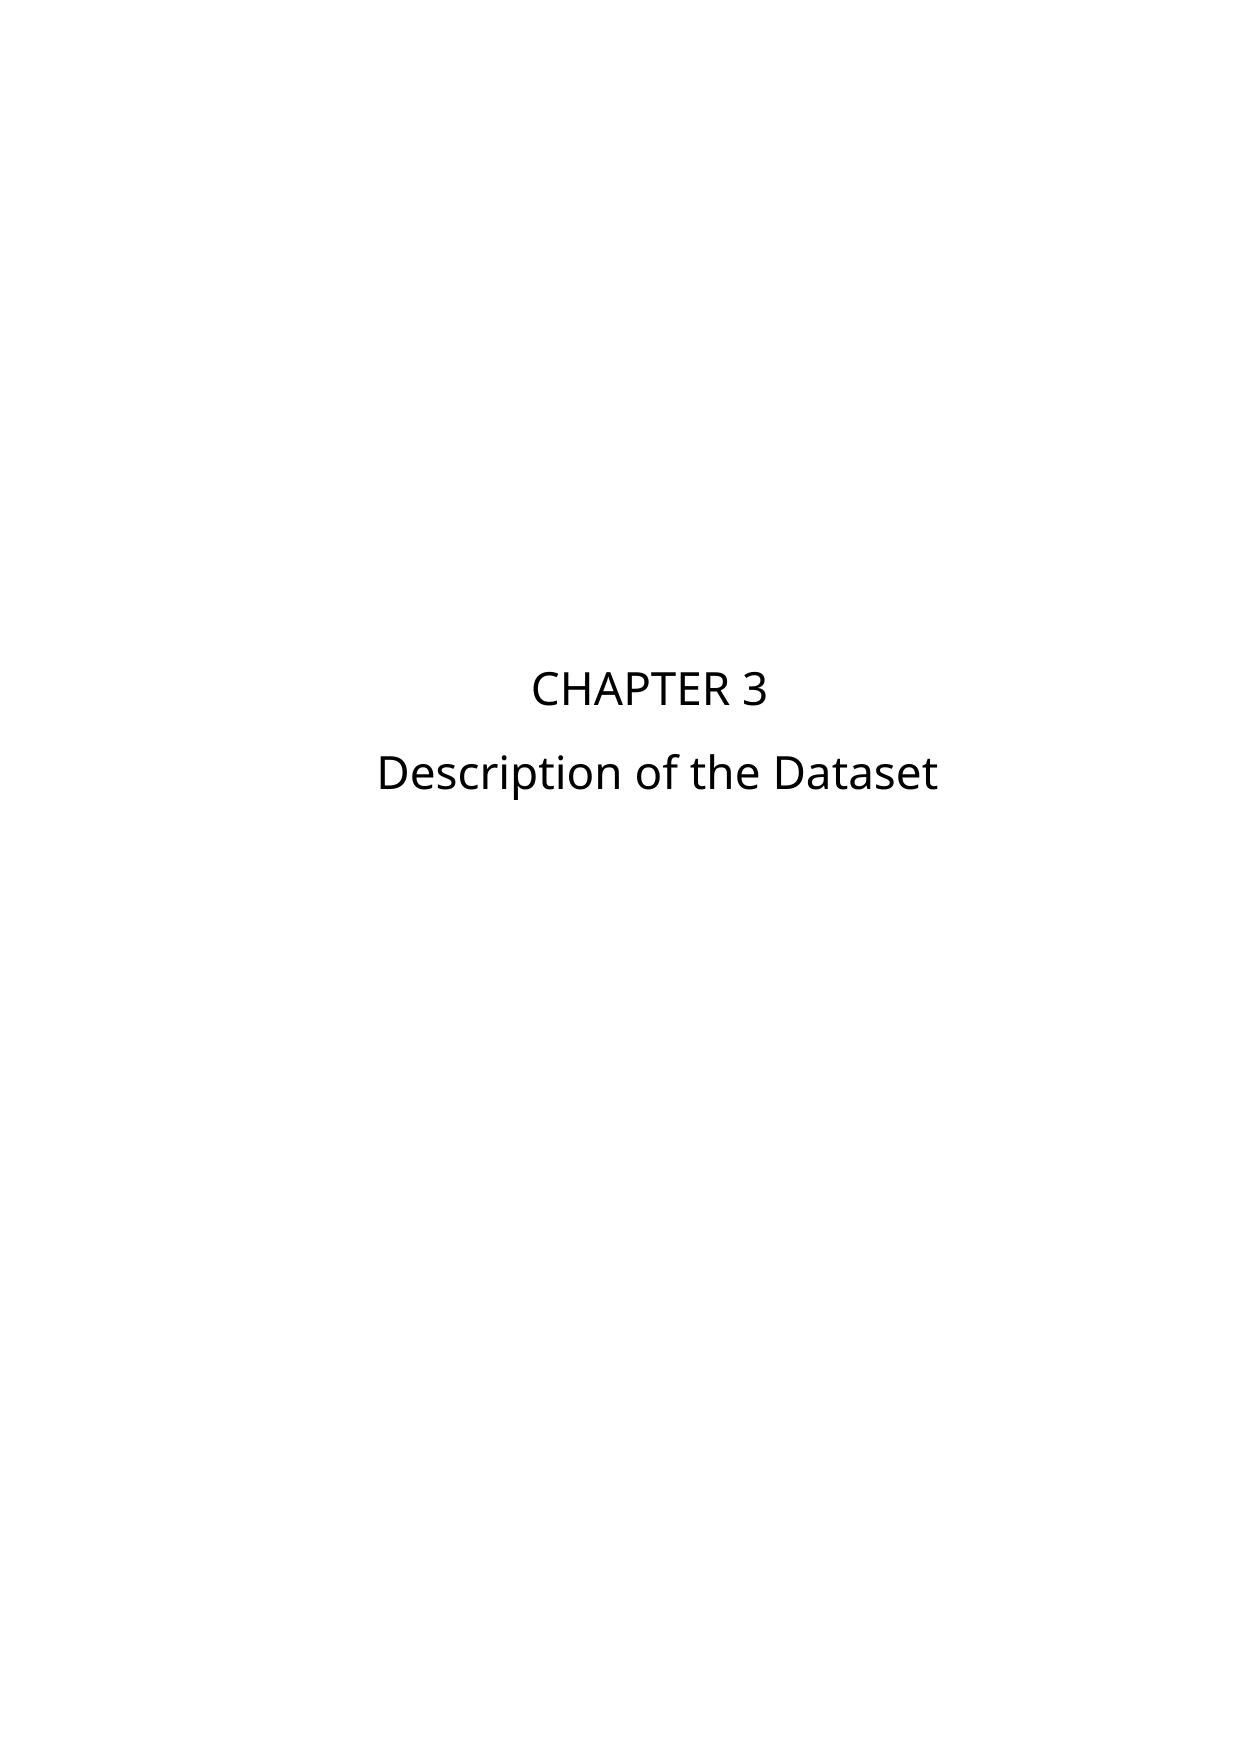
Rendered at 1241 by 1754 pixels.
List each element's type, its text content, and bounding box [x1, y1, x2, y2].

text Description of the Dataset [150, 740, 1090, 803]
text CHAPTER 3 [150, 656, 1090, 719]
